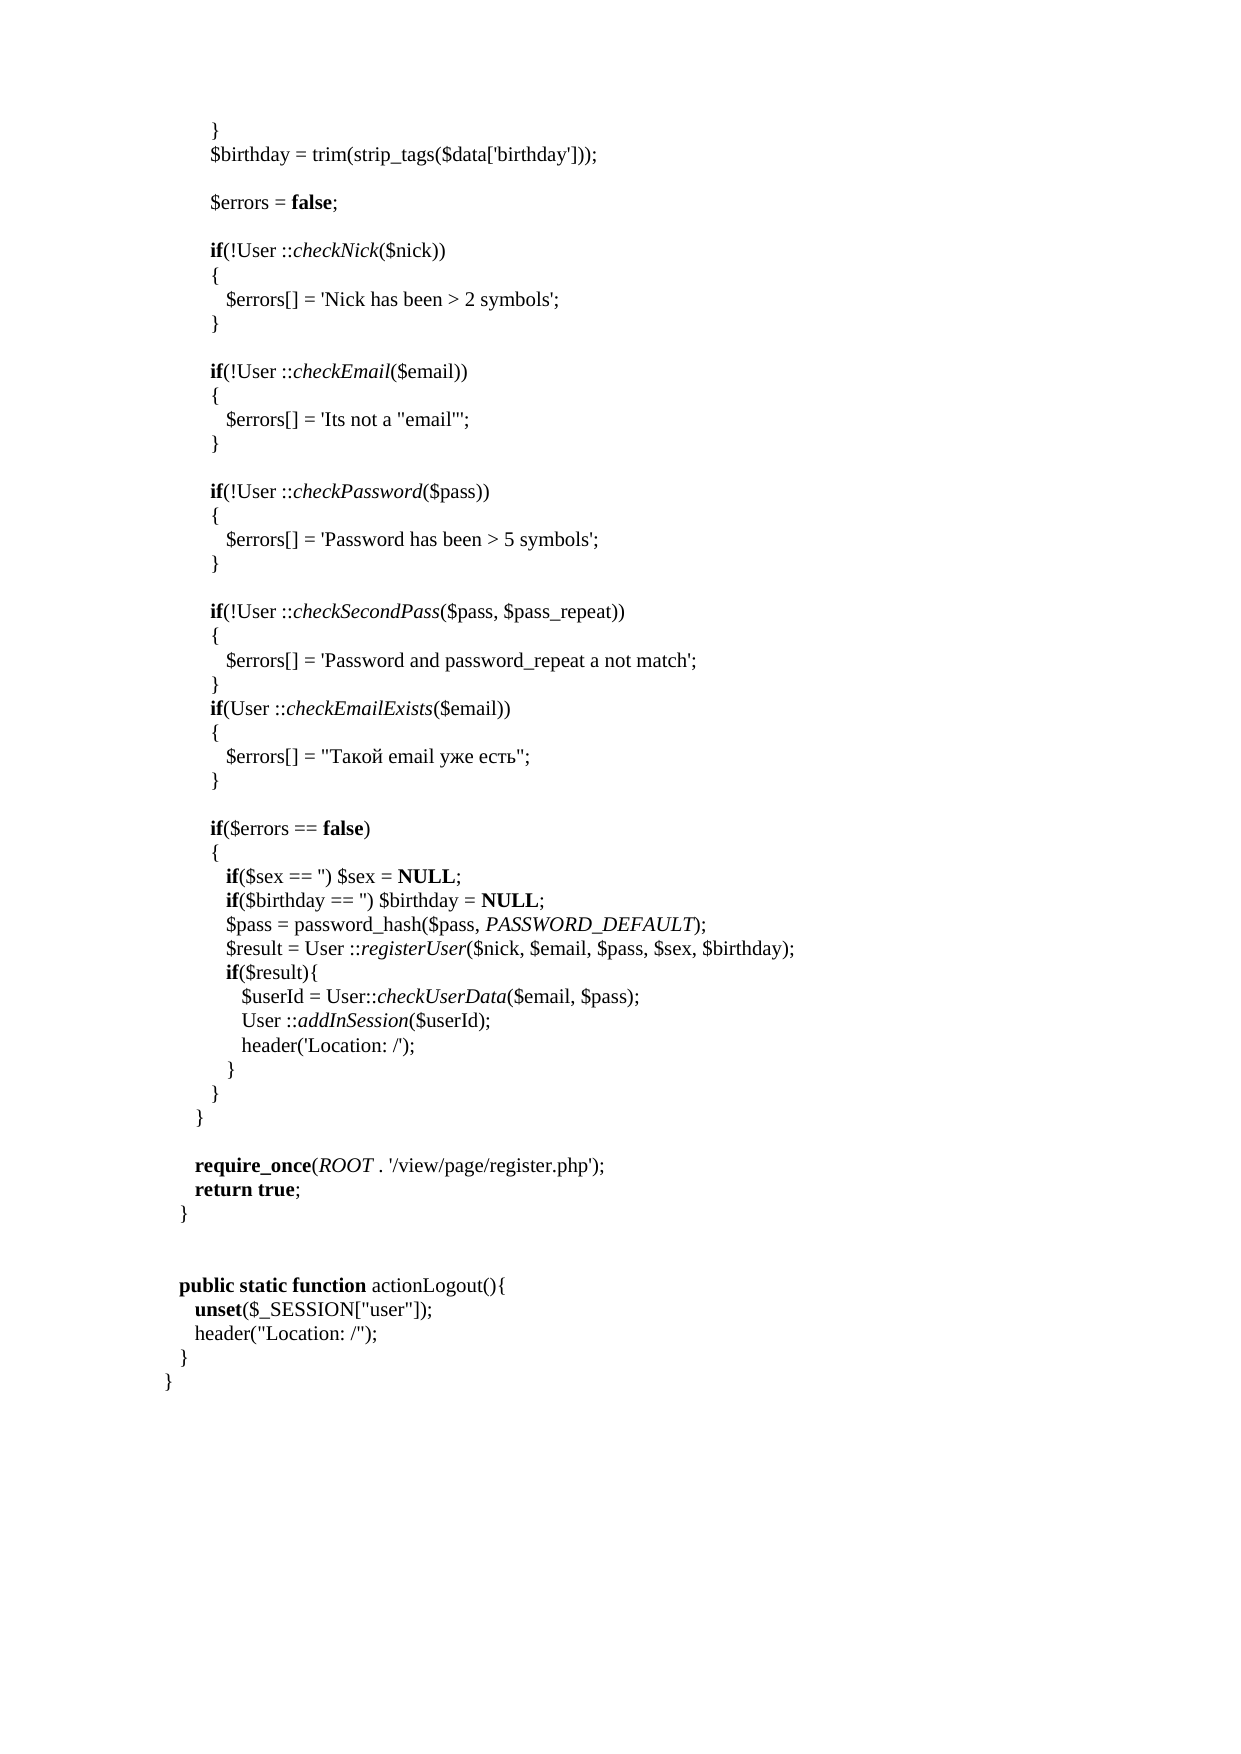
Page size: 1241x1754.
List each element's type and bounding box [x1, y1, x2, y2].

text [148, 118, 1152, 1393]
